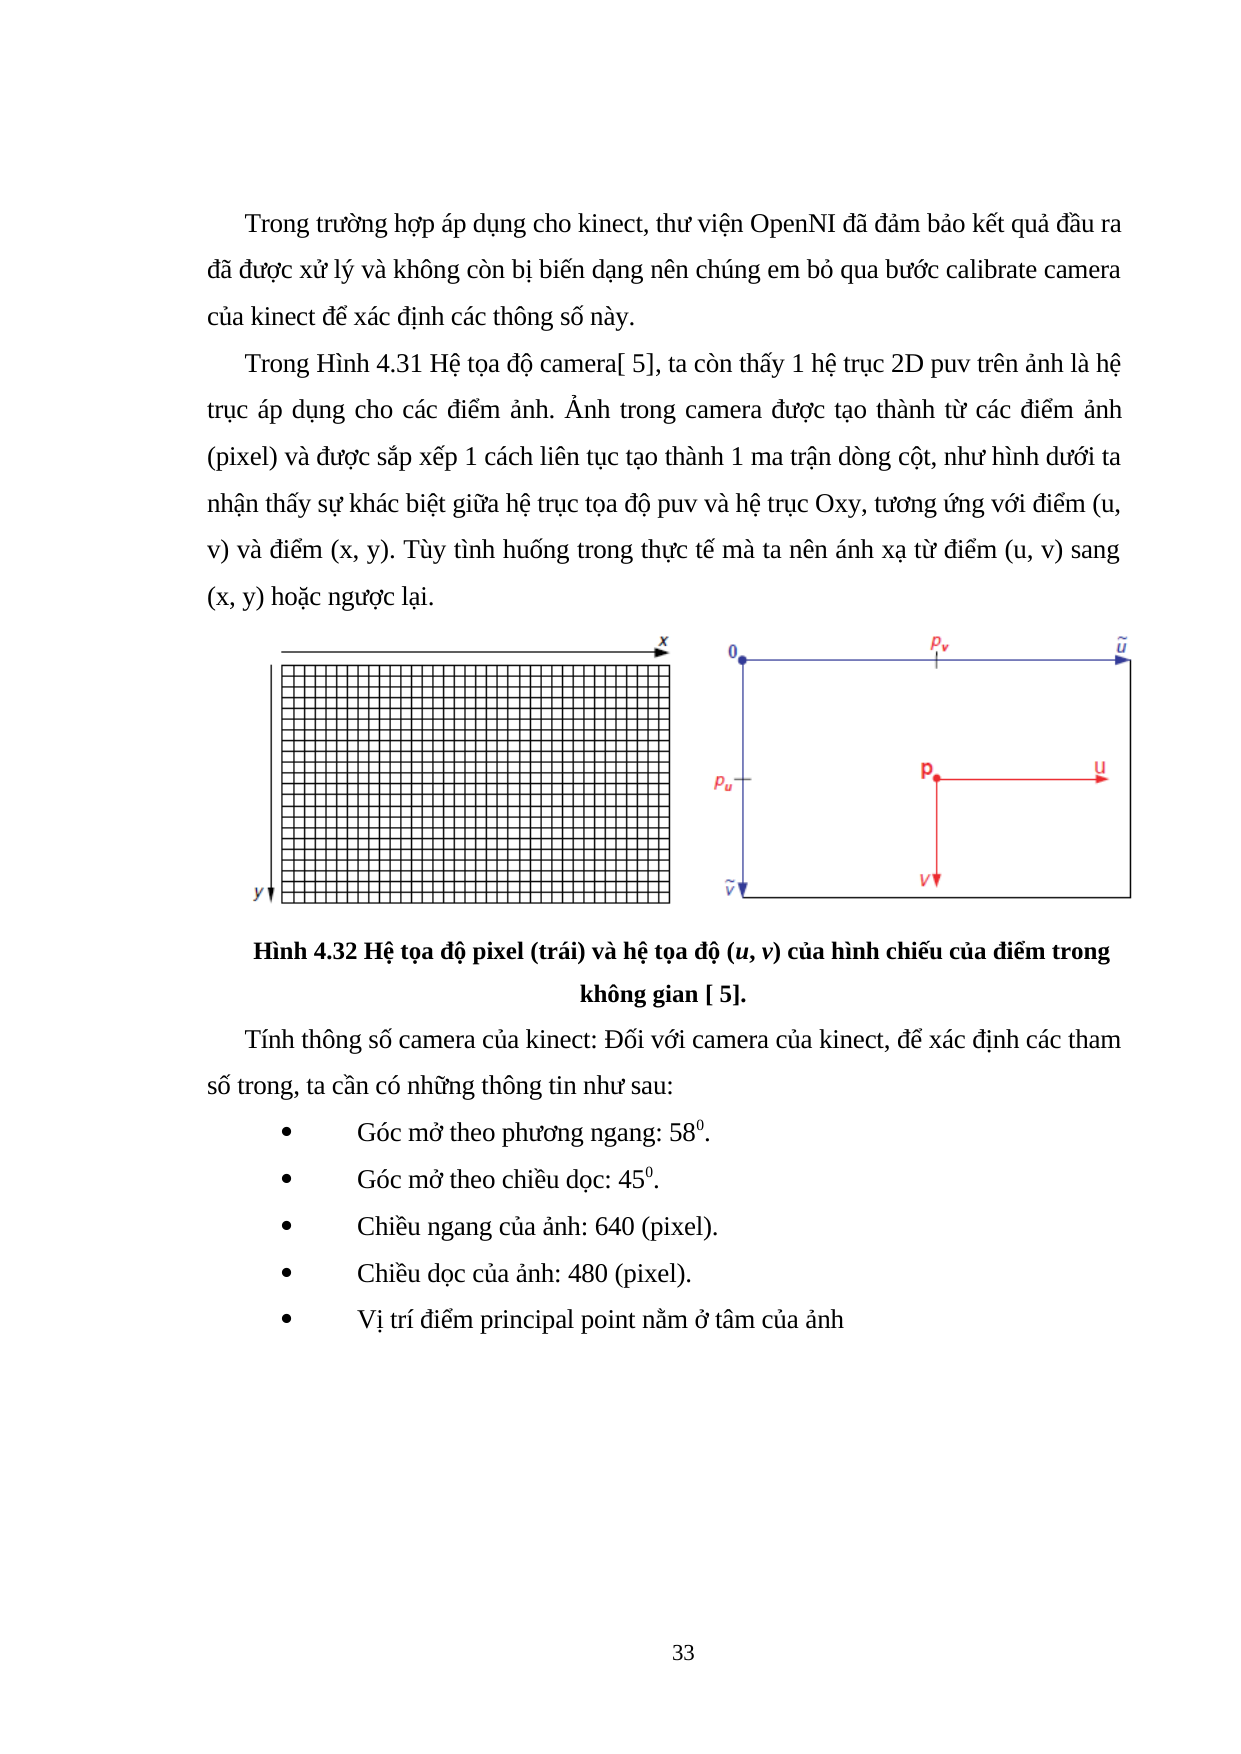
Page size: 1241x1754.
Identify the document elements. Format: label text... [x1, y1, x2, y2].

text Góc mở theo chiều dọc: 450. [244, 1163, 1122, 1194]
text Góc mở theo phương ngang: 580. [244, 1116, 1122, 1147]
text Tính thông số camera của kinect: Đối với camera của kinect, để xác định các tham số trong, ta cần có những thông tin như sau: [207, 1023, 1122, 1101]
text Vị trí điểm principal point nằm ở tâm của ảnh [244, 1303, 1122, 1335]
text Trong Hình 4.1 Hệ tọa độ camera[ 5], ta còn thấy 1 hệ trục 2D puv trên ảnh là hệ trục áp dụng cho các điểm ảnh. Ảnh trong camera được tạo thành từ các điểm ảnh (pixel) và được sắp xếp 1 cách liên tục tạo thành 1 ma trận dòng cột, như hình dưới ta nhận thấy sự khác biệt giữa hệ trục tọa độ puv và hệ trục Oxy, tương ứng với điểm (u, v) và điểm (x, y). Tùy tình huống trong thực tế mà ta nên ánh xạ từ điểm (u, v) sang (x, y) hoặc ngược lại. [207, 347, 1122, 611]
text Chiều ngang của ảnh: 640 (pixel). [244, 1210, 1122, 1241]
text Trong trường hợp áp dụng cho kinect, thư viện OpenNI đã đảm bảo kết quả đầu ra đã được xử lý và không còn bị biến dạng nên chúng em bỏ qua bước calibrate camera của kinect để xác định các thông số này. [207, 207, 1122, 331]
text Chiều dọc của ảnh: 480 (pixel). [244, 1257, 1122, 1288]
